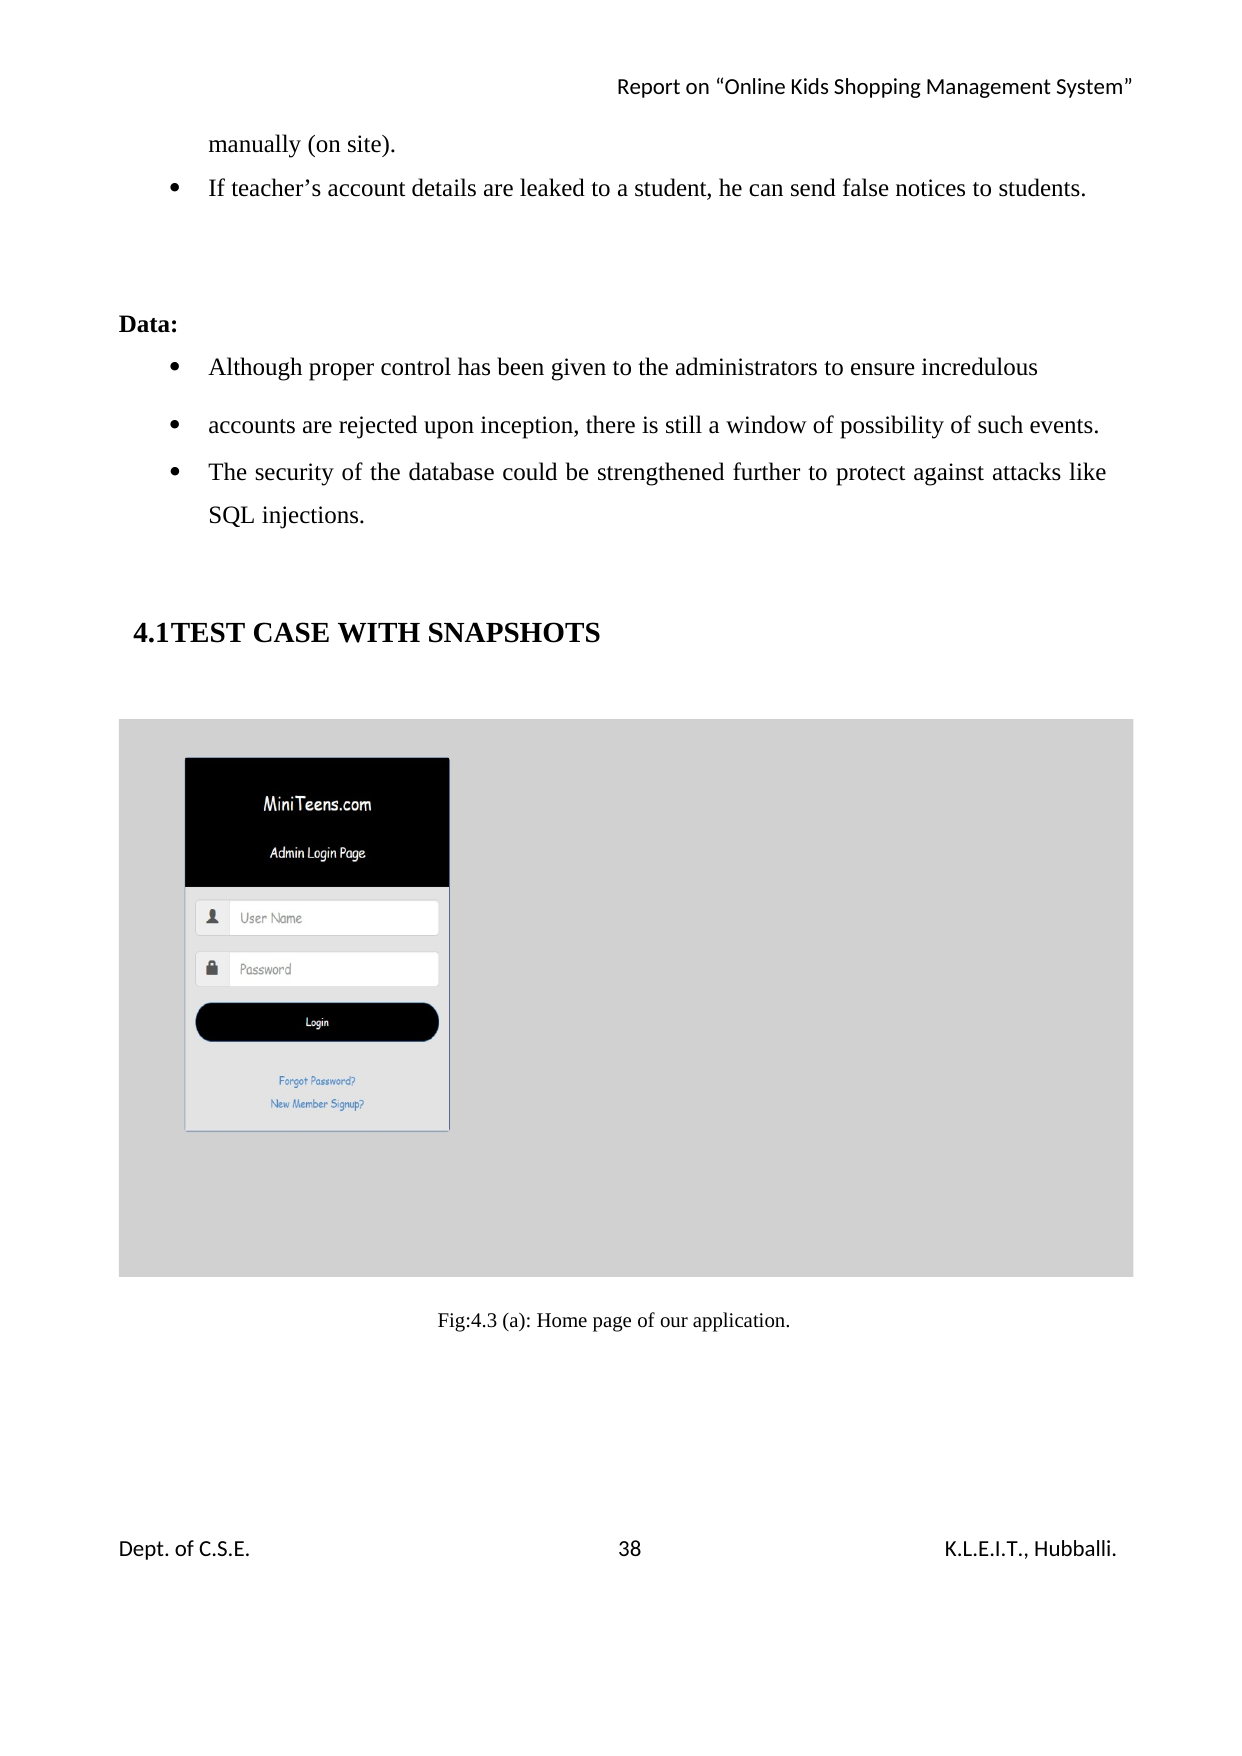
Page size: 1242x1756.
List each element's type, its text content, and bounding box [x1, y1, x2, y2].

text Fig:4.3 (a): Home page of our application. [119, 1308, 1109, 1332]
list Although proper control has been given to the administrators to ensure incredulous [170, 352, 1133, 381]
picture [118, 719, 1134, 1277]
list If teacher’s account details are leaked to a student, he can send false notices to students. [170, 173, 1133, 202]
subtitle Data: [119, 309, 1133, 338]
list TEST CASE WITH SNAPSHOTS [133, 615, 1109, 648]
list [171, 129, 1108, 158]
list The security of the database could be strengthened further to protect against attacks like SQL injections. [171, 457, 1109, 529]
list accounts are rejected upon inception, there is still a window of possibility of such events. [170, 410, 1133, 439]
